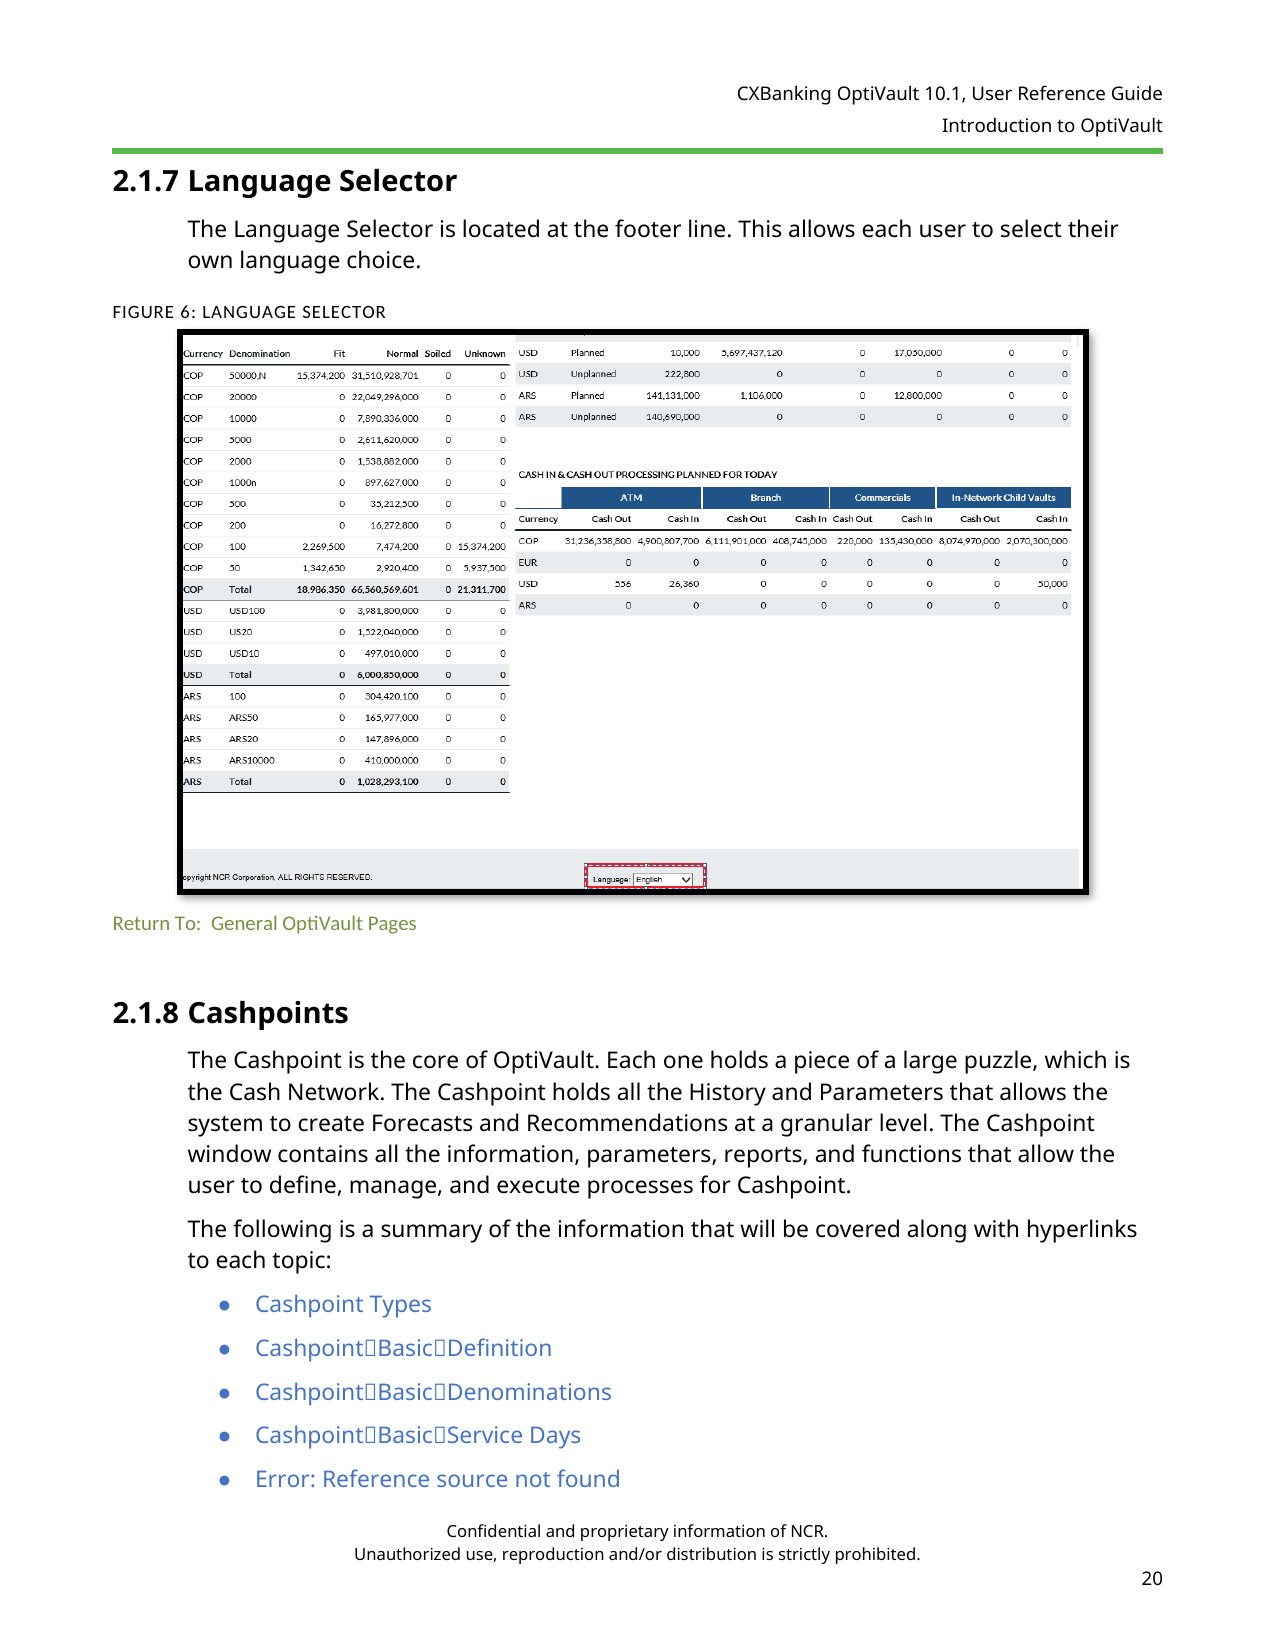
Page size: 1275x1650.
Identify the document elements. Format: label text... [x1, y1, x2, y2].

subtitle Cashpoints [112, 992, 1163, 1032]
text Return To: General OptiVault Pages [112, 911, 1163, 936]
text The Cashpoint is the core of OptiVault. Each one holds a piece of a large puzzle, which is the Cash Network. The Cashpoint holds all the History and Parameters that allows the system to create Forecasts and Recommendations at a granular level. The Cashpoint window contains all the information, parameters, reports, and functions that allow the user to define, manage, and execute processes for Cashpoint. [187, 1044, 1163, 1201]
text The Language Selector is located at the footer line. This allows each user to select their own language choice. [187, 212, 1163, 275]
list CashpointBasicCashpoints [217, 1463, 1163, 1494]
list CashpointBasicDenominations [217, 1376, 1163, 1407]
text Figure 6: Language selector [112, 300, 1163, 323]
list Cashpoint Types [217, 1288, 1163, 1319]
text The following is a summary of the information that will be covered along with hyperlinks to each topic: [187, 1213, 1163, 1276]
list CashpointBasicDefinition [217, 1332, 1163, 1363]
subtitle Language Selector [112, 160, 1163, 200]
list CashpointBasicService Days [217, 1419, 1163, 1451]
picture [183, 335, 1083, 889]
